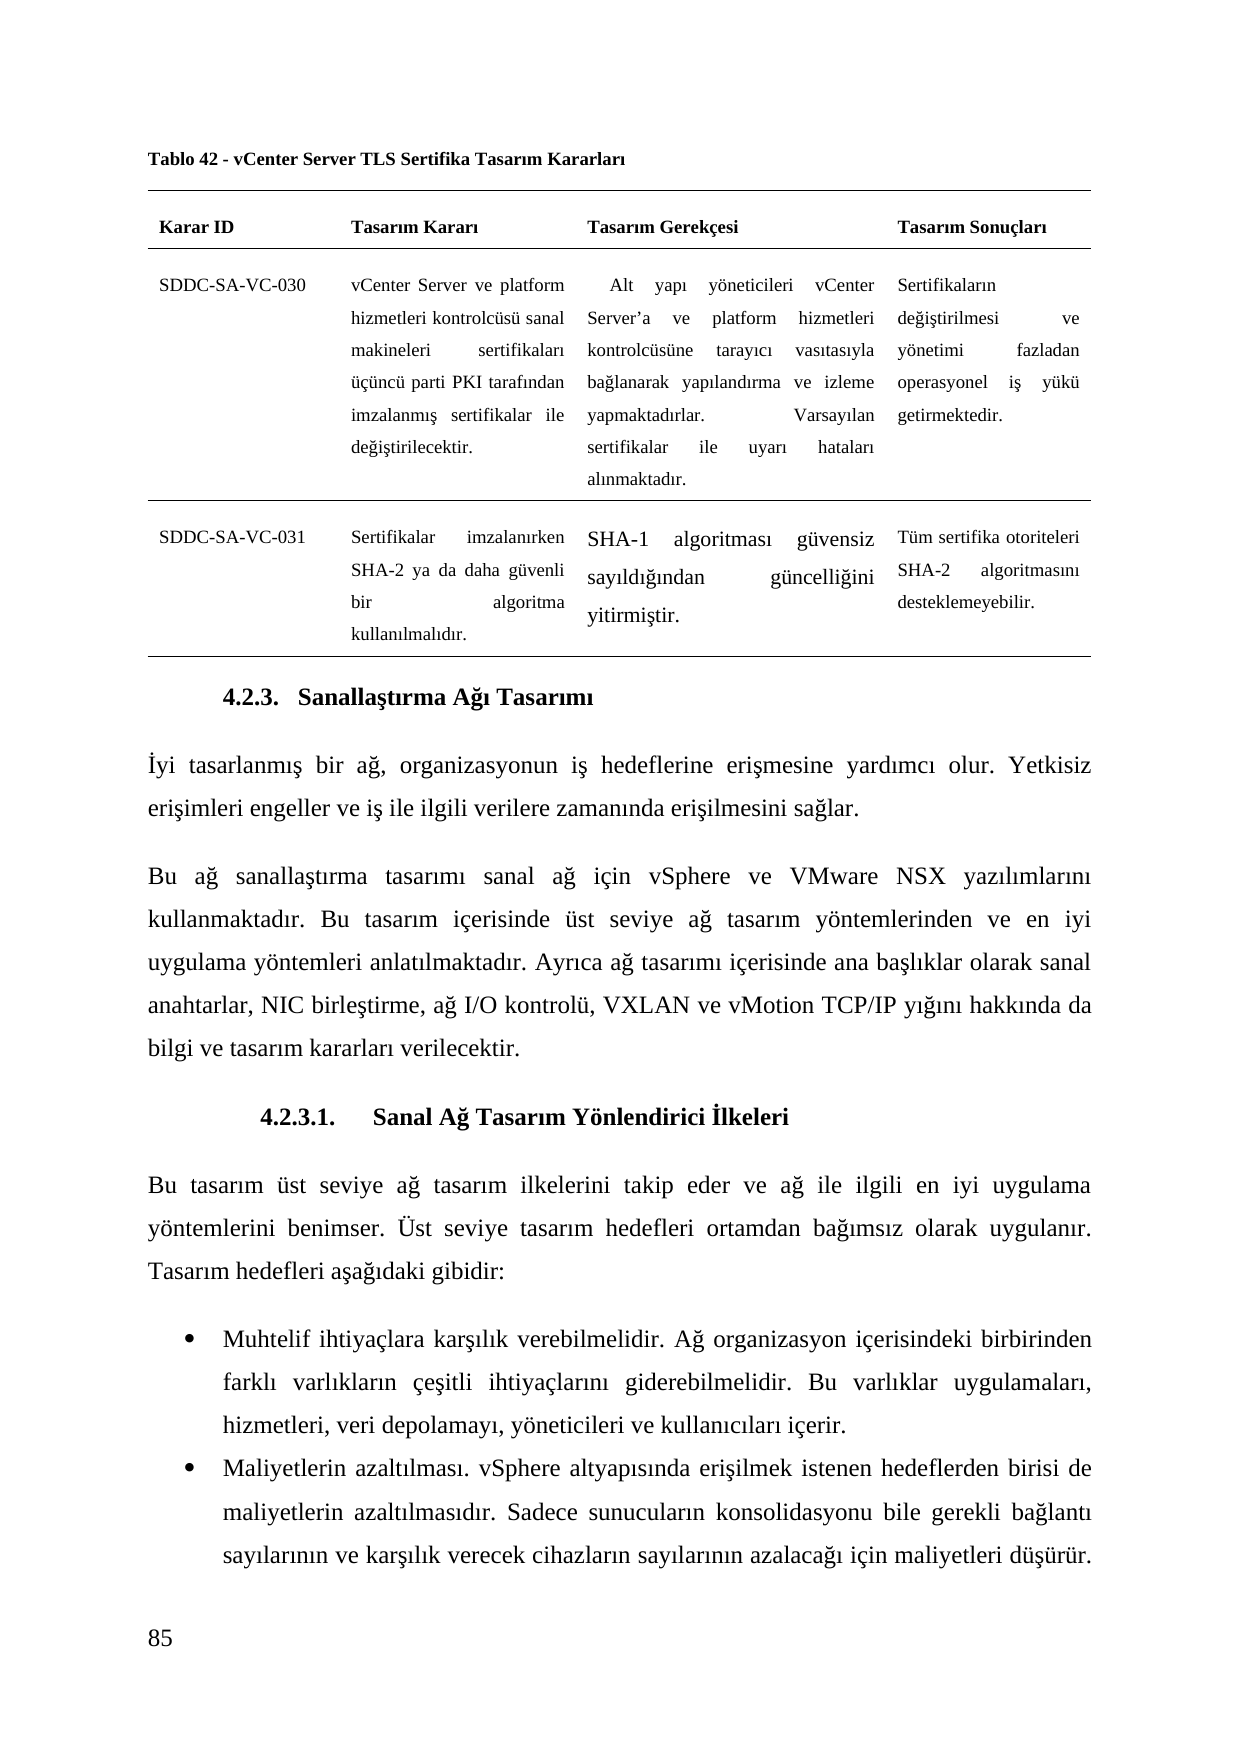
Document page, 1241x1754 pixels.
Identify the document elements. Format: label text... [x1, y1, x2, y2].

table_header Tasarım Sonuçları [886, 191, 1091, 248]
text İyi tasarlanmış bir ağ, organizasyonun iş hedeflerine erişmesine yardımcı olur. Yetkisiz erişimleri engeller ve iş ile ilgili verilere zamanında erişilmesini sağlar. [148, 750, 1093, 822]
table_cell vCenter Server ve platform hizmetleri kontrolcüsü sanal makineleri sertifikaları üçüncü parti PKI tarafından imzalanmış sertifikalar ile değiştirilecektir. [340, 249, 576, 500]
table_cell Sertifikalar imzalanırken SHA-2 ya da daha güvenli bir algoritma kullanılmalıdır. [340, 501, 576, 656]
list Sanallaştırma Ağı Tasarımı [223, 682, 1093, 710]
text Bu tasarım üst seviye ağ tasarım ilkelerini takip eder ve ağ ile ilgili en iyi uygulama yöntemlerini benimser. Üst seviye tasarım hedefleri ortamdan bağımsız olarak uygulanır. Tasarım hedefleri aşağıdaki gibidir: [148, 1170, 1093, 1285]
table_cell SHA-1 algoritması güvensiz sayıldığından güncelliğini yitirmiştir. [576, 501, 886, 656]
table_cell Tüm sertifika otoriteleri SHA-2 algoritmasını desteklemeyebilir. [886, 501, 1091, 656]
list Muhtelif ihtiyaçlara karşılık verebilmelidir. Ağ organizasyon içerisindeki birbirinden farklı varlıkların çeşitli ihtiyaçlarını giderebilmelidir. Bu varlıklar uygulamaları, hizmetleri, veri depolamayı, yöneticileri ve kullanıcıları içerir. [185, 1324, 1093, 1439]
table_cell SDDC-SA-VC-030 [148, 249, 339, 500]
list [185, 1453, 1093, 1568]
table_cell Sertifikaların değiştirilmesi ve yönetimi fazladan operasyonel iş yükü getirmektedir. [886, 249, 1091, 500]
text Tablo 42 - vCenter Server TLS Sertifika Tasarım Kararları [148, 148, 1093, 169]
list Sanal Ağ Tasarım Yönlendirici İlkeleri [260, 1102, 1093, 1130]
table_header Tasarım Kararı [340, 191, 576, 248]
text Bu ağ sanallaştırma tasarımı sanal ağ için vSphere ve VMware NSX yazılımlarını kullanmaktadır. Bu tasarım içerisinde üst seviye ağ tasarım yöntemlerinden ve en iyi uygulama yöntemleri anlatılmaktadır. Ayrıca ağ tasarımı içerisinde ana başlıklar olarak sanal anahtarlar, NIC birleştirme, ağ I/O kontrolü, VXLAN ve vMotion TCP/IP yığını hakkında da bilgi ve tasarım kararları verilecektir. [148, 861, 1093, 1062]
table_cell SDDC-SA-VC-031 [148, 501, 339, 656]
table_header Tasarım Gerekçesi [576, 191, 886, 248]
table_cell Alt yapı yöneticileri vCenter Server’a ve platform hizmetleri kontrolcüsüne tarayıcı vasıtasıyla bağlanarak yapılandırma ve izleme yapmaktadırlar. Varsayılan sertifikalar ile uyarı hataları alınmaktadır. [576, 249, 886, 500]
table_header Karar ID [148, 191, 339, 248]
